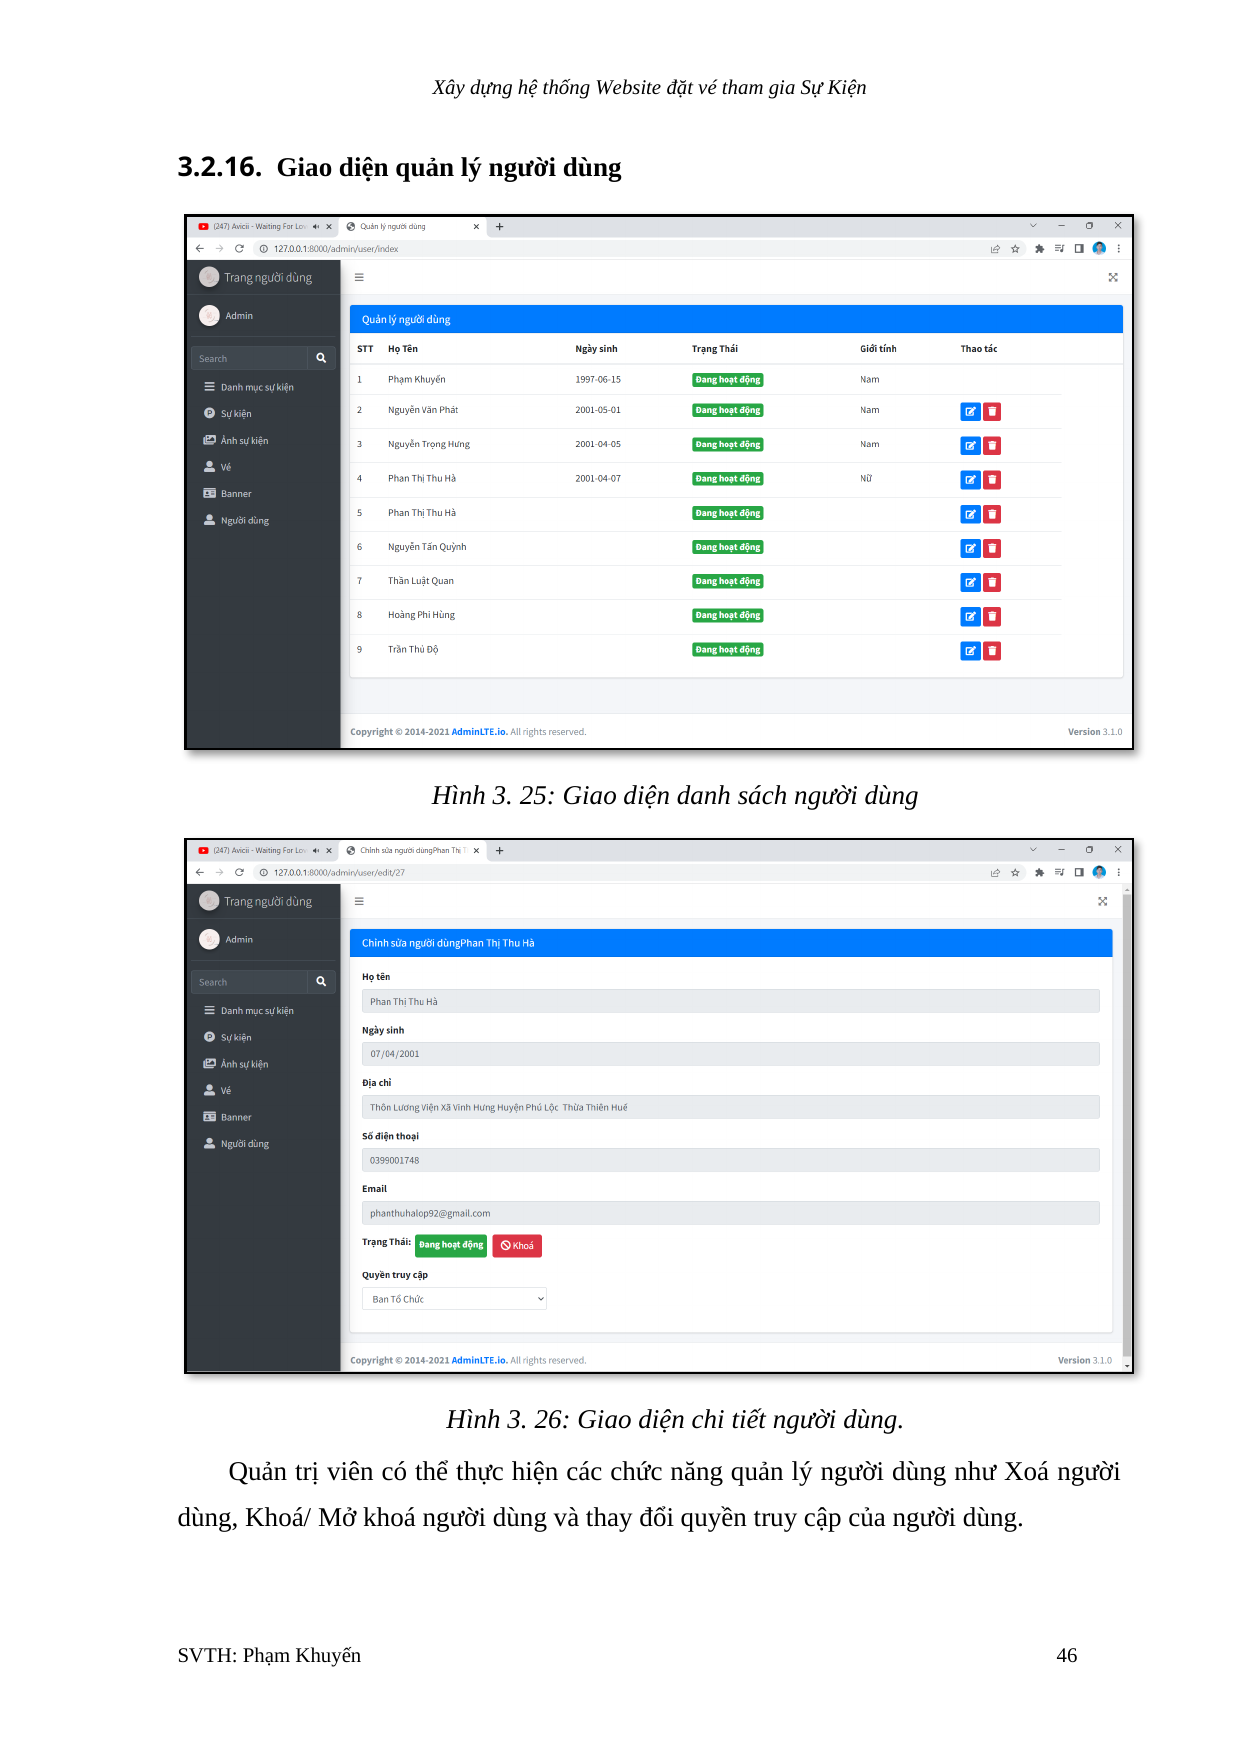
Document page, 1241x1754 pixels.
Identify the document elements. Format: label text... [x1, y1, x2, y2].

picture [187, 840, 1132, 1372]
text Hình 3. 25: Giao diện danh sách người dùng [177, 779, 1122, 810]
text Quản trị viên có thể thực hiện các chức năng quản lý người dùng như Xoá người dùng, Khoá/ Mở khoá người dùng và thay đổi quyền truy cập của người dùng. [177, 1455, 1122, 1533]
subtitle Giao diện quản lý người dùng [177, 148, 1122, 184]
picture [187, 217, 1132, 748]
text Hình 3. 26: Giao diện chi tiết người dùng. [177, 1403, 1122, 1434]
